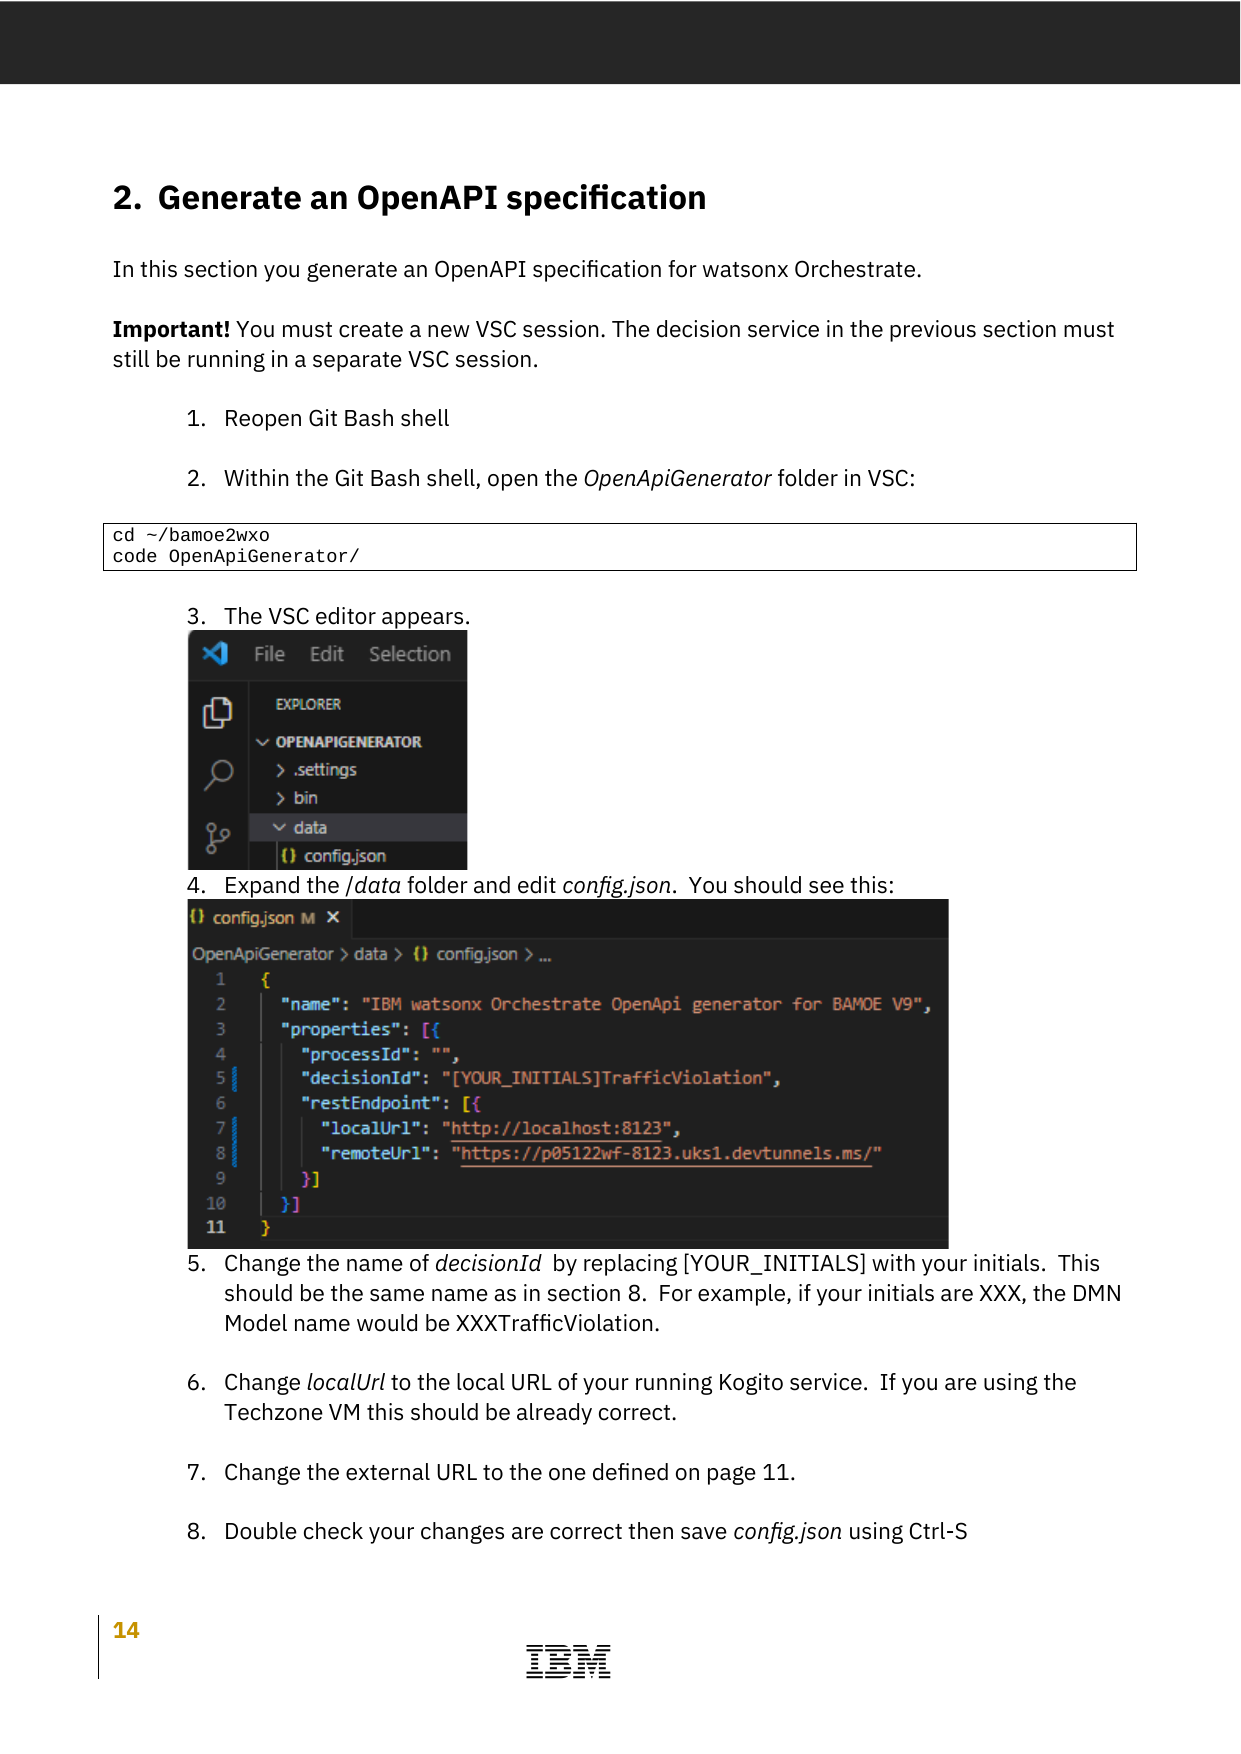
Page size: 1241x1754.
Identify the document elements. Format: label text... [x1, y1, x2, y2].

text In this section you generate an OpenAPI specification for watsonx Orchestrate. [112, 254, 1128, 284]
subtitle Generate an OpenAPI specification [112, 175, 1128, 218]
list Within the Git Bash shell, open the OpenApiGenerator folder in VSC: [186, 463, 1128, 493]
picture [187, 630, 468, 870]
list Change the external URL to the one defined on page 11. [186, 1457, 1128, 1486]
list The VSC editor appears. [186, 601, 1128, 631]
picture [187, 899, 949, 1249]
text code OpenApiGenerator/ [104, 544, 1136, 570]
text cd ~/bamoe2wxo [104, 524, 1136, 544]
list Reopen Git Bash shell [186, 403, 1128, 433]
list Change the name of decisionId by replacing [YOUR_INITIALS] with your initials. This should be the same name as in section 7. For example, if your initials are XXX, the DMN Model name would be XXXTrafficViolation. [186, 1248, 1128, 1337]
list Double check your changes are correct then save config.json using Ctrl-S [186, 1516, 1128, 1546]
picture [526, 1645, 611, 1679]
list Expand the /data folder and edit config.json. You should see this: [186, 870, 1128, 900]
list Change localUrl to the local URL of your running Kogito service. If you are using the Techzone VM this should be already correct. [186, 1367, 1128, 1427]
text Important! You must create a new VSC session. The decision service in the previous section must still be running in a separate VSC session. [112, 314, 1128, 373]
